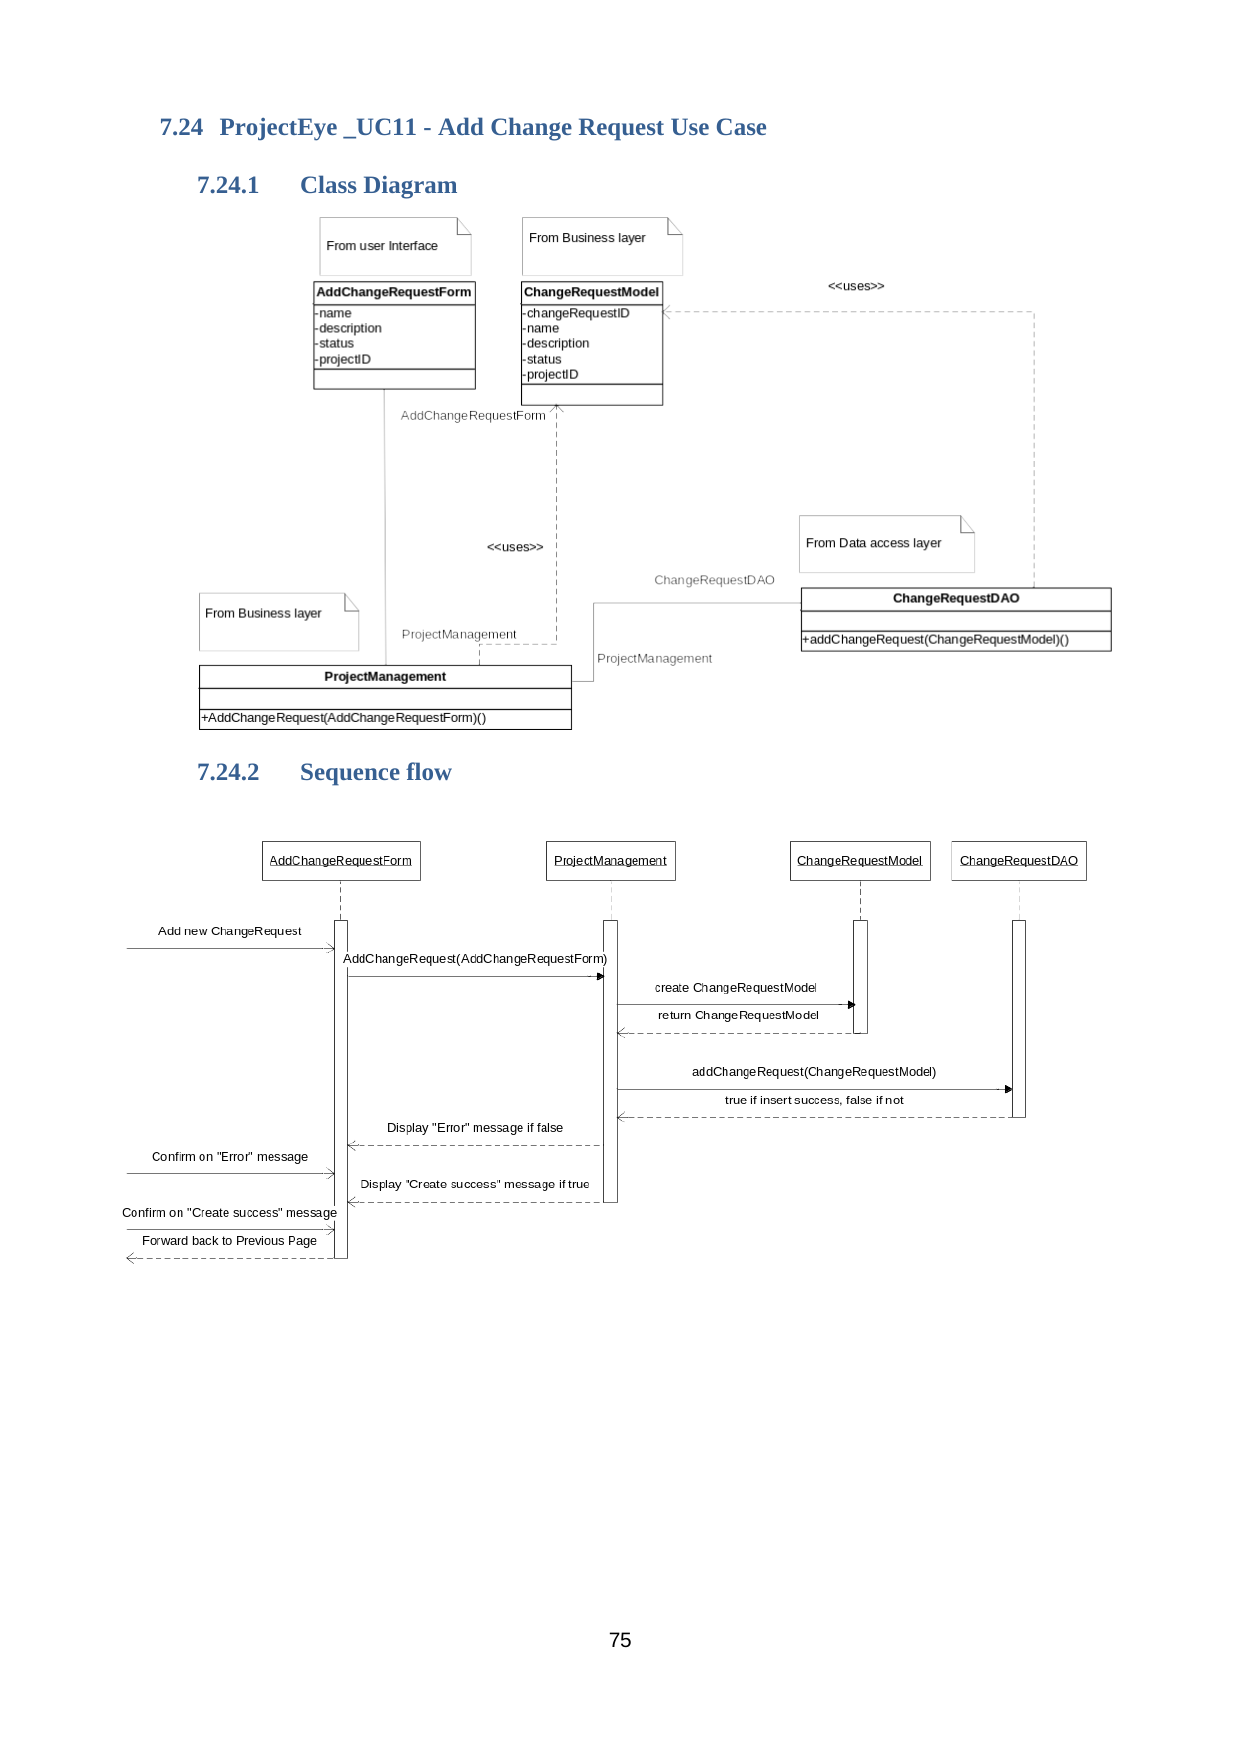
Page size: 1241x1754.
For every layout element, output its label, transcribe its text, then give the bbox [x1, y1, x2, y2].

subtitle Class Diagram [197, 171, 1128, 199]
subtitle ProjectEye _UC11 - Add Change Request Use Case [159, 112, 1128, 141]
subtitle Sequence flow [197, 757, 1128, 785]
